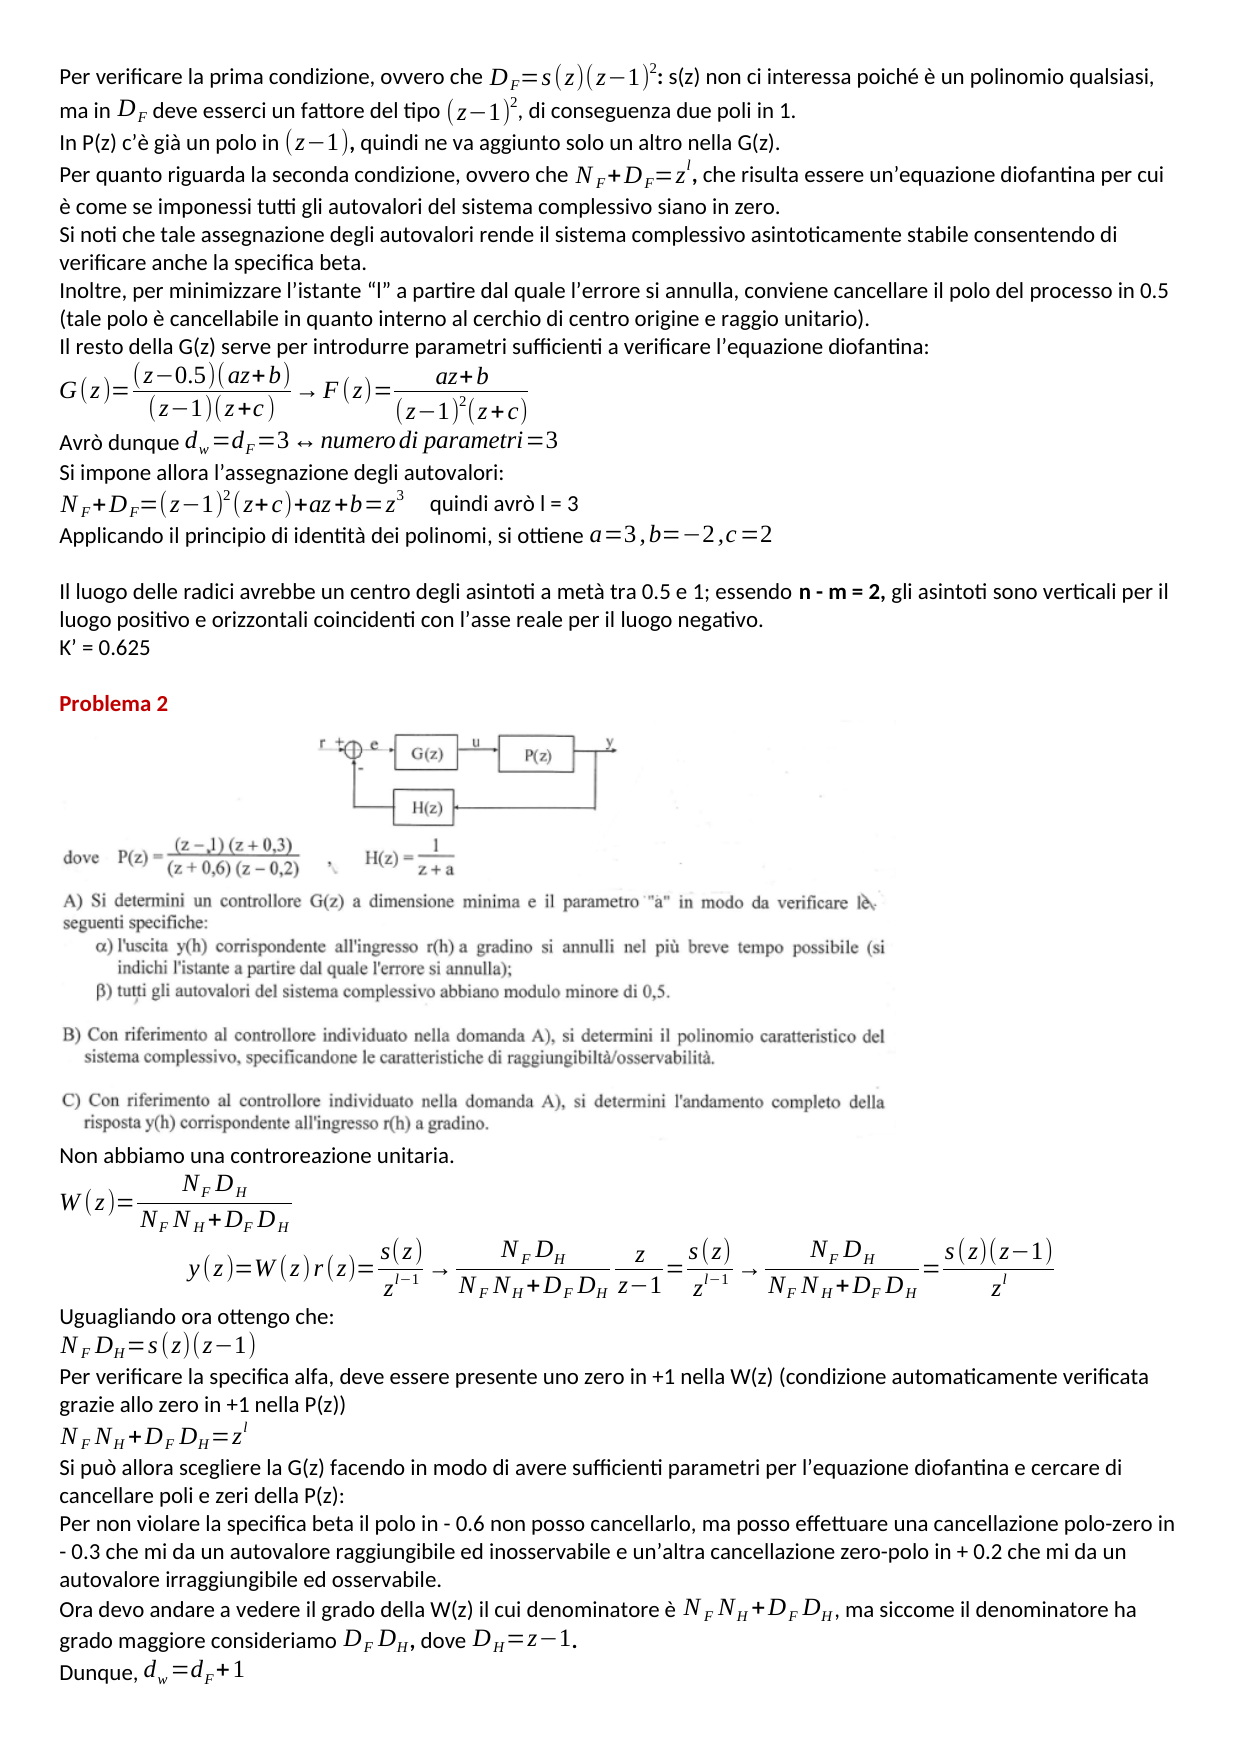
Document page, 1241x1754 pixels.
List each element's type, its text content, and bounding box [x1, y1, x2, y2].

text Per verificare la prima condizione, ovvero che : s(z) non ci interessa poiché è un polinomio qualsiasi, ma in deve esserci un fattore del tipo , di conseguenza due poli in 1. [59, 59, 1181, 127]
text Inoltre, per minimizzare l’istante “l” a partire dal quale l’errore si annulla, conviene cancellare il polo del processo in 0.5 (tale polo è cancellabile in quanto interno al cerchio di centro origine e raggio unitario). [59, 276, 1181, 332]
text Per verificare la specifica alfa, deve essere presente uno zero in +1 nella W(z) (condizione automaticamente verificata grazie allo zero in +1 nella P(z)) [59, 1362, 1181, 1418]
text Per quanto riguarda la seconda condizione, ovvero che , che risulta essere un’equazione diofantina per cui è come se imponessi tutti gli autovalori del sistema complessivo siano in zero. [59, 157, 1181, 220]
text Dunque, [59, 1656, 1181, 1687]
text Si impone allora l’assegnazione degli autovalori: [59, 458, 1181, 486]
text Il luogo delle radici avrebbe un centro degli asintoti a metà tra 0.5 e 1; essendo n - m = 2, gli asintoti sono verticali per il luogo positivo e orizzontali coincidenti con l’asse reale per il luogo negativo. [59, 577, 1181, 633]
text Si può allora scegliere la G(z) facendo in modo di avere sufficienti parametri per l’equazione diofantina e cercare di cancellare poli e zeri della P(z): [59, 1453, 1181, 1509]
text Il resto della G(z) serve per introdurre parametri sufficienti a verificare l’equazione diofantina: [59, 332, 1181, 360]
text Uguagliando ora ottengo che: [59, 1302, 1181, 1330]
text Per non violare la specifica beta il polo in - 0.6 non posso cancellarlo, ma posso effettuare una cancellazione polo-zero in - 0.3 che mi da un autovalore raggiungibile ed inosservabile e un’altra cancellazione zero-polo in + 0.2 che mi da un autovalore irraggiungibile ed osservabile. [59, 1509, 1181, 1593]
text Non abbiamo una controreazione unitaria. [59, 1142, 1181, 1170]
text Applicando il principio di identità dei polinomi, si ottiene [59, 521, 1181, 549]
text Si noti che tale assegnazione degli autovalori rende il sistema complessivo asintoticamente stabile consentendo di verificare anche la specifica beta. [59, 220, 1181, 276]
text Ora devo andare a vedere il grado della W(z) il cui denominatore è , ma siccome il denominatore ha grado maggiore consideriamo , dove . [59, 1593, 1181, 1656]
text quindi avrò l = 3 [59, 486, 1181, 521]
text K’ = 0.625 [59, 633, 1181, 661]
text Avrò dunque [59, 426, 1181, 458]
text Problema 2 [59, 689, 1181, 717]
picture [59, 716, 897, 1142]
text In P(z) c’è già un polo in , quindi ne va aggiunto solo un altro nella G(z). [59, 127, 1181, 157]
